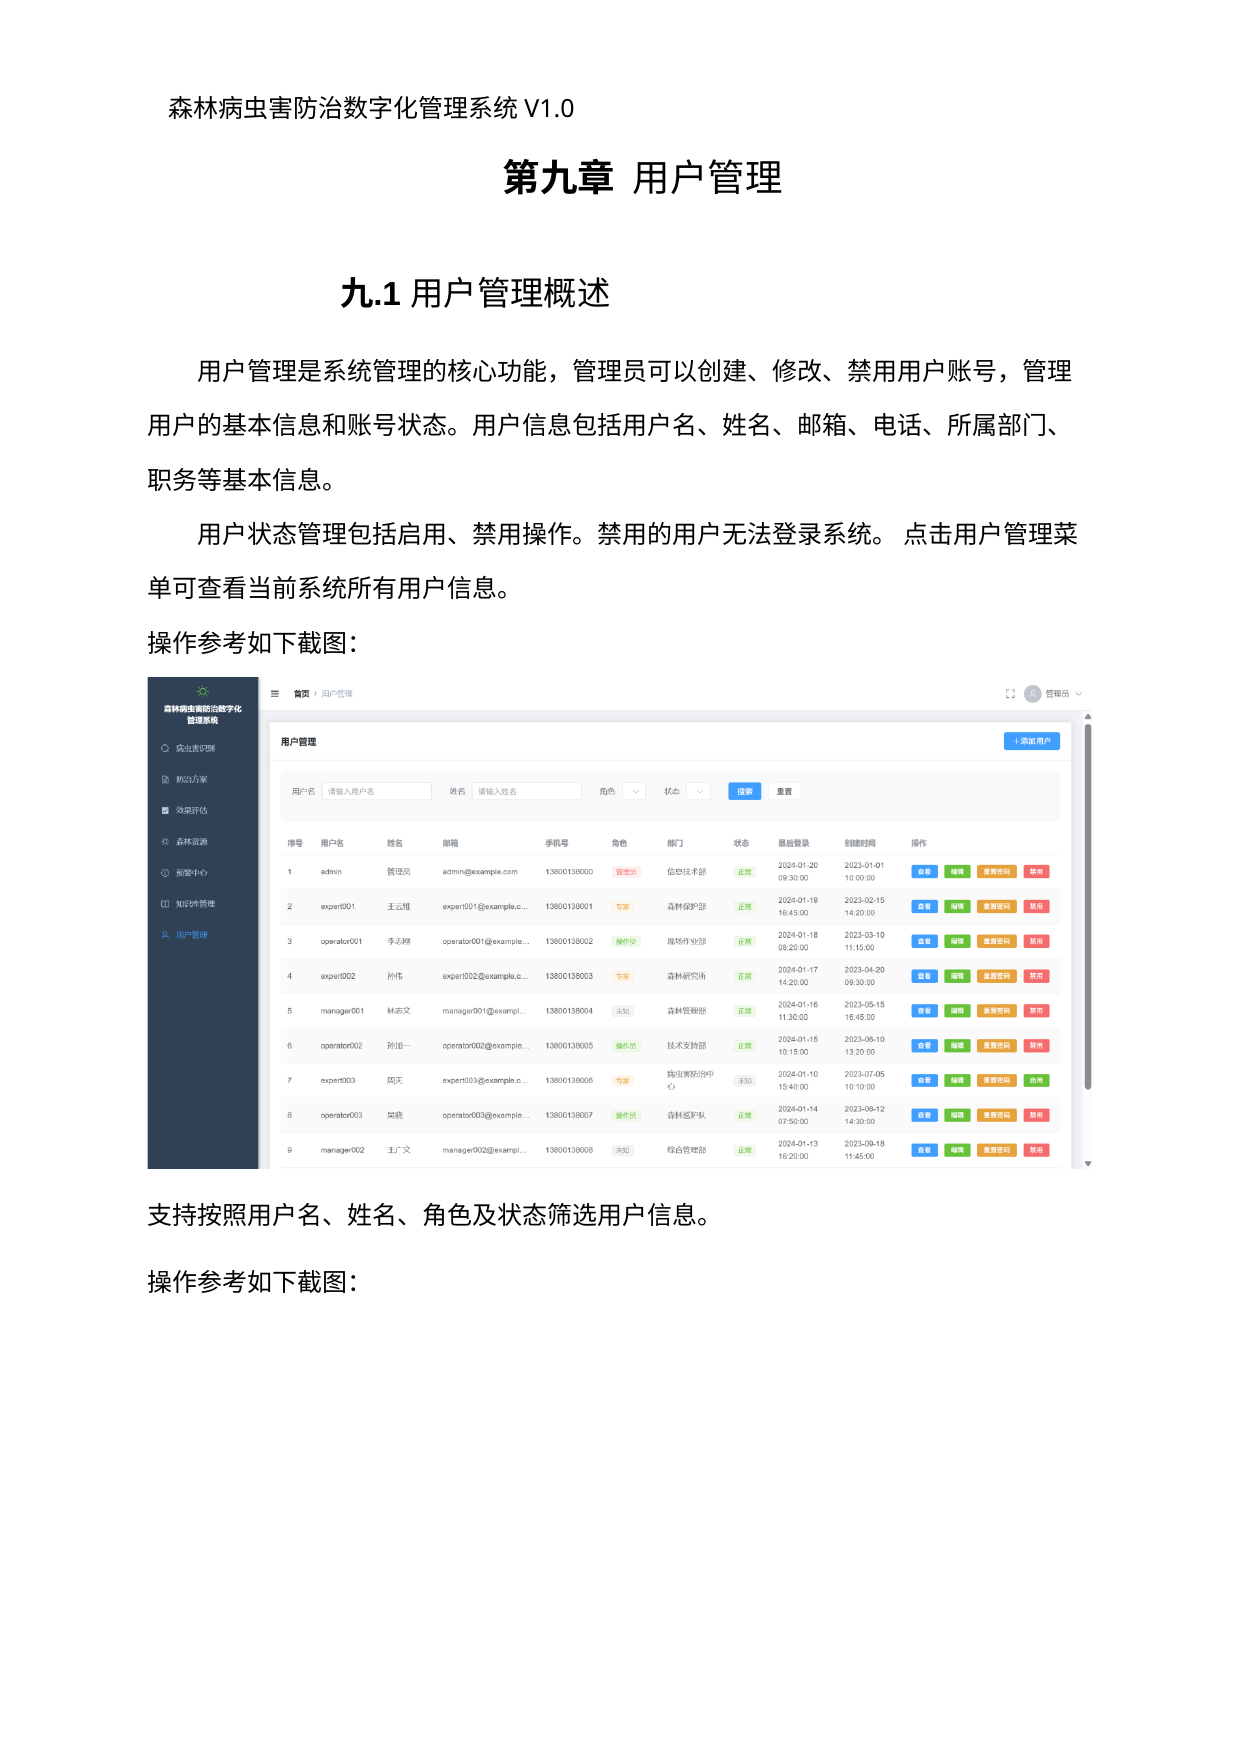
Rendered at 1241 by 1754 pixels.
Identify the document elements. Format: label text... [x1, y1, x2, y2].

text 用户状态管理包括启用、禁用操作。禁用的用户无法登录系统。 点击用户管理菜单可查看当前系统所有用户信息。 [148, 514, 1092, 605]
text 操作参考如下截图： [148, 623, 1092, 659]
text 支持按照用户名、姓名、角色及状态筛选用户信息。 [148, 1195, 1092, 1231]
picture [147, 677, 1093, 1169]
subtitle 用户管理 [193, 148, 1092, 202]
subtitle 用户管理概述 [340, 267, 1092, 315]
text 用户管理是系统管理的核心功能，管理员可以创建、修改、禁用用户账号，管理用户的基本信息和账号状态。用户信息包括用户名、姓名、邮箱、电话、所属部门、职务等基本信息。 [148, 351, 1092, 496]
text 操作参考如下截图： [148, 1262, 1092, 1298]
